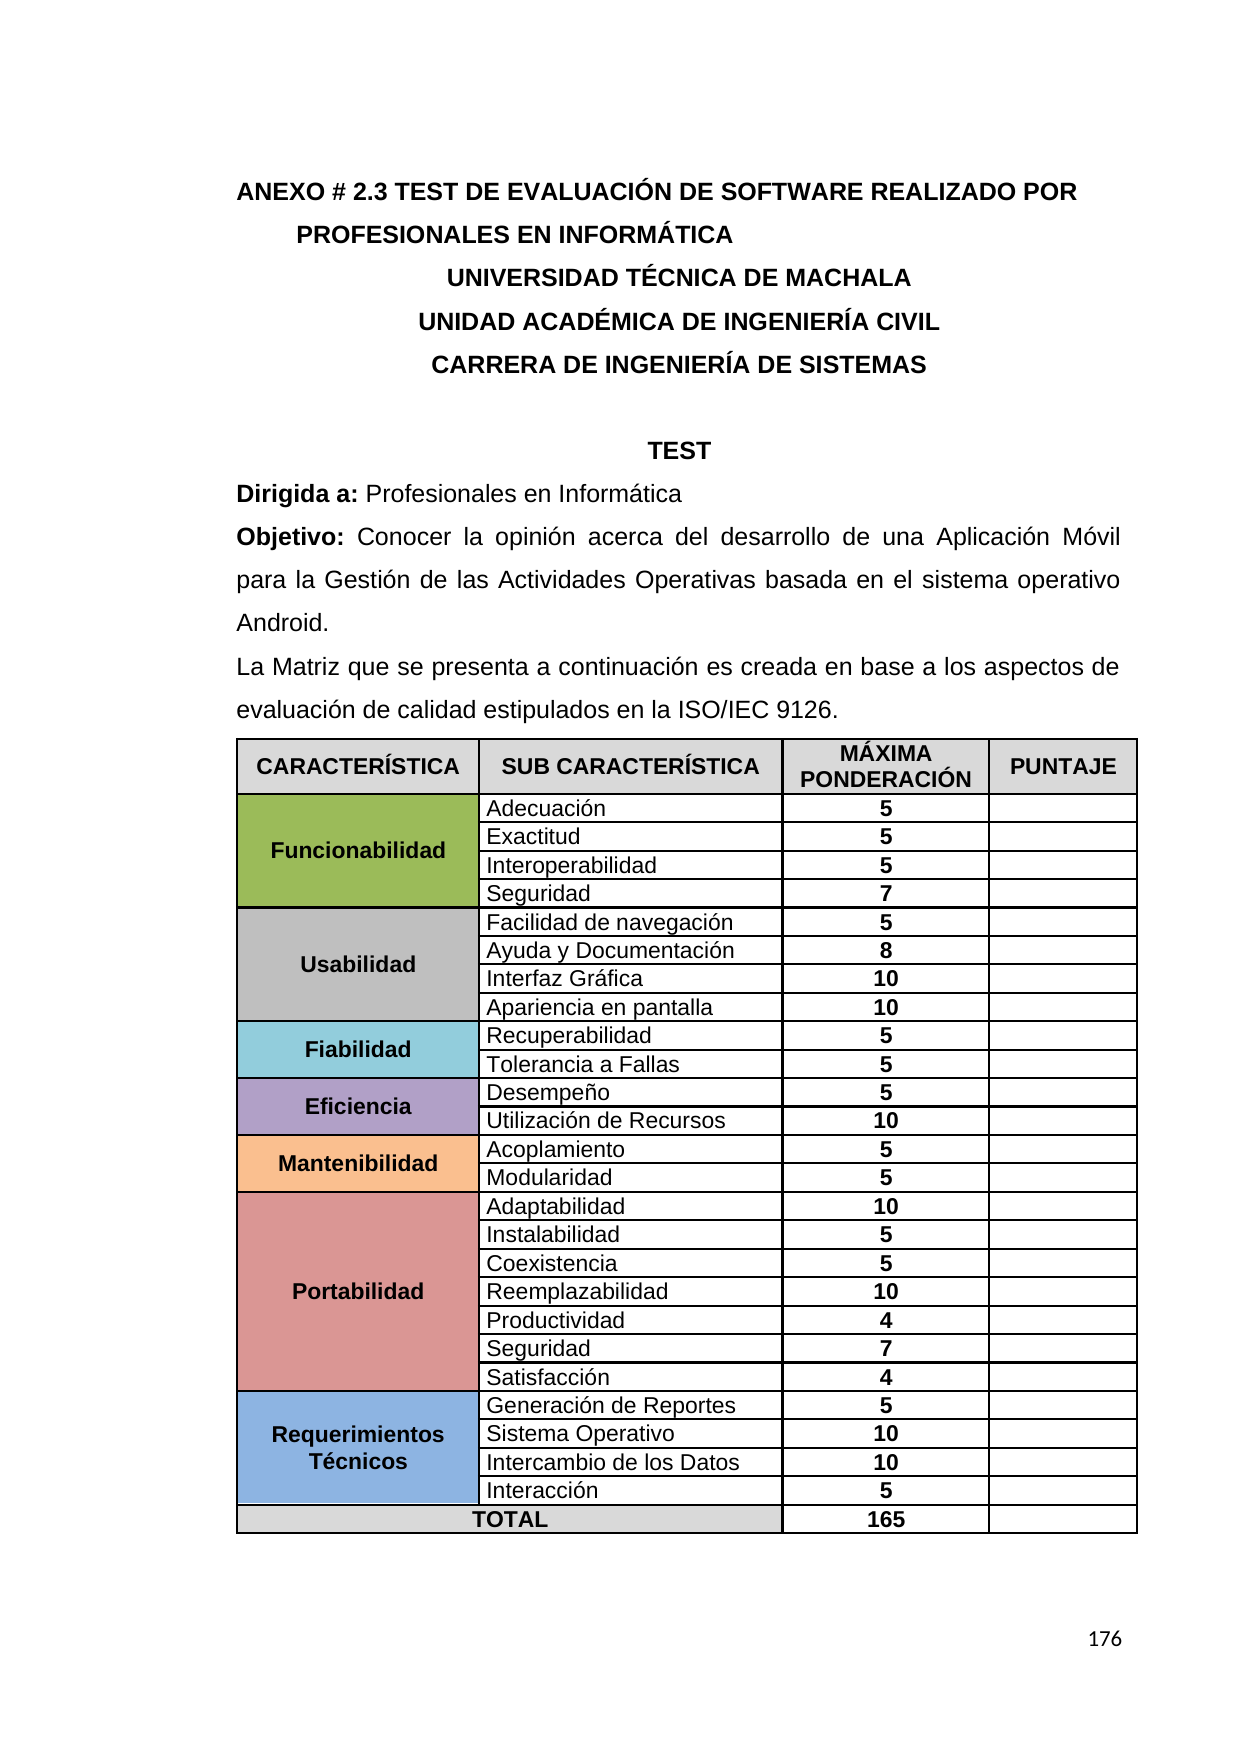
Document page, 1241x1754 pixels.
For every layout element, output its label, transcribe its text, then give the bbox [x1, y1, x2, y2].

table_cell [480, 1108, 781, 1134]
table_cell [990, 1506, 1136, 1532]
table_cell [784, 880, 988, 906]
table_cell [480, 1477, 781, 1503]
subtitle ANEXO # 2.3 TEST DE EVALUACIÓN DE SOFTWARE REALIZADO POR PROFESIONALES EN INFORMÁTICA [236, 177, 1122, 249]
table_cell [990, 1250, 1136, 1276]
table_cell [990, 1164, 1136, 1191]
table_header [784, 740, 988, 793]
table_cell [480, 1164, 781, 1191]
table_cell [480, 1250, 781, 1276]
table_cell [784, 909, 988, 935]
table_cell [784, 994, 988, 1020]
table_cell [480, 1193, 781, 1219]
text Dirigida a: Profesionales en Informática [236, 479, 1122, 508]
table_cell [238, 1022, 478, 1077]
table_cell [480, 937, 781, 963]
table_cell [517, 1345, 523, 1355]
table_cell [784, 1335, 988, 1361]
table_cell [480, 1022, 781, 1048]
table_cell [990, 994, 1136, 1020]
text UNIVERSIDAD TÉCNICA DE MACHALA UNIDAD ACADÉMICA DE INGENIERÍA CIVIL CARRERA DE INGENIERÍA DE SISTEMAS [236, 263, 1122, 378]
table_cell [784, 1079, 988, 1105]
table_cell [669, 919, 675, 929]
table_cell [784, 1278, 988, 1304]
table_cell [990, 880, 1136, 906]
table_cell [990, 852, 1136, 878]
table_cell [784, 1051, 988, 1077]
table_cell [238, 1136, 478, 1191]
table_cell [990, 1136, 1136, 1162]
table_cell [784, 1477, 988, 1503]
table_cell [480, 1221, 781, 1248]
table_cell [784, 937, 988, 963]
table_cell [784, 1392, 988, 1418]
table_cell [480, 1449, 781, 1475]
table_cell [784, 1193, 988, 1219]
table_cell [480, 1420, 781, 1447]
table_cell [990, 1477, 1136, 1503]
text Objetivo: Conocer la opinión acerca del desarrollo de una Aplicación Móvil para la Gestión de las Actividades Operativas basada en el sistema operativo Android. [236, 522, 1122, 637]
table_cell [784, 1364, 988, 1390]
text TEST [236, 436, 1122, 465]
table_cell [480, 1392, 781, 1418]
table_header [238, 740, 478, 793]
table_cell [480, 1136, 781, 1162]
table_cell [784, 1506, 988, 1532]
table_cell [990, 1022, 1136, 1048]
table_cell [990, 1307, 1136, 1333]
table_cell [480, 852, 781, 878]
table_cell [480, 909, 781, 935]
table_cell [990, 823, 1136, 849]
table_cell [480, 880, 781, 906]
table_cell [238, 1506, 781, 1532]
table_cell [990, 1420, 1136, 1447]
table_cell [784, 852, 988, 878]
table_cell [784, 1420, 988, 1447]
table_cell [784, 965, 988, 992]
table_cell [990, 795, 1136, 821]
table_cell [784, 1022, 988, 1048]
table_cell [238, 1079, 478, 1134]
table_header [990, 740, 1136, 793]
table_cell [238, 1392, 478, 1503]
text La Matriz que se presenta a continuación es creada en base a los aspectos de evaluación de calidad estipulados en la ISO/IEC 9126. [236, 652, 1122, 723]
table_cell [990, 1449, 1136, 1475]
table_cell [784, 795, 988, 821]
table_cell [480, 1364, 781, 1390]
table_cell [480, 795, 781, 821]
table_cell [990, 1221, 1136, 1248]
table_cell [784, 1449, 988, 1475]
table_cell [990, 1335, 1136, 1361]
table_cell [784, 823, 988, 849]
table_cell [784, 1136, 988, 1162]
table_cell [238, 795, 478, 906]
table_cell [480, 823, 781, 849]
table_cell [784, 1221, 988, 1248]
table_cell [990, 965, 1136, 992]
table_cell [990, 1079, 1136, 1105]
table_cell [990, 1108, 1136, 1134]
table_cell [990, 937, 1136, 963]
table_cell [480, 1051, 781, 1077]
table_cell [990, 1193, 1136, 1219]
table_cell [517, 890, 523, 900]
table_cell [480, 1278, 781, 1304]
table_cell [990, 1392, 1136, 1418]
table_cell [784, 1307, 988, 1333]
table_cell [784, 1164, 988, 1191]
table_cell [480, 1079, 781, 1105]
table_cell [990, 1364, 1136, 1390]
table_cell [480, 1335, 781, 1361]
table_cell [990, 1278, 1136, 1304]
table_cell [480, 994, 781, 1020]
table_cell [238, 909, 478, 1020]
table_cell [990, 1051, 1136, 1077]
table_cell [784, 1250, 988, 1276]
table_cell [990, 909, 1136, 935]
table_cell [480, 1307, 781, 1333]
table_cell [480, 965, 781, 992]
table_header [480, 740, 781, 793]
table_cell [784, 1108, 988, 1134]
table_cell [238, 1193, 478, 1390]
